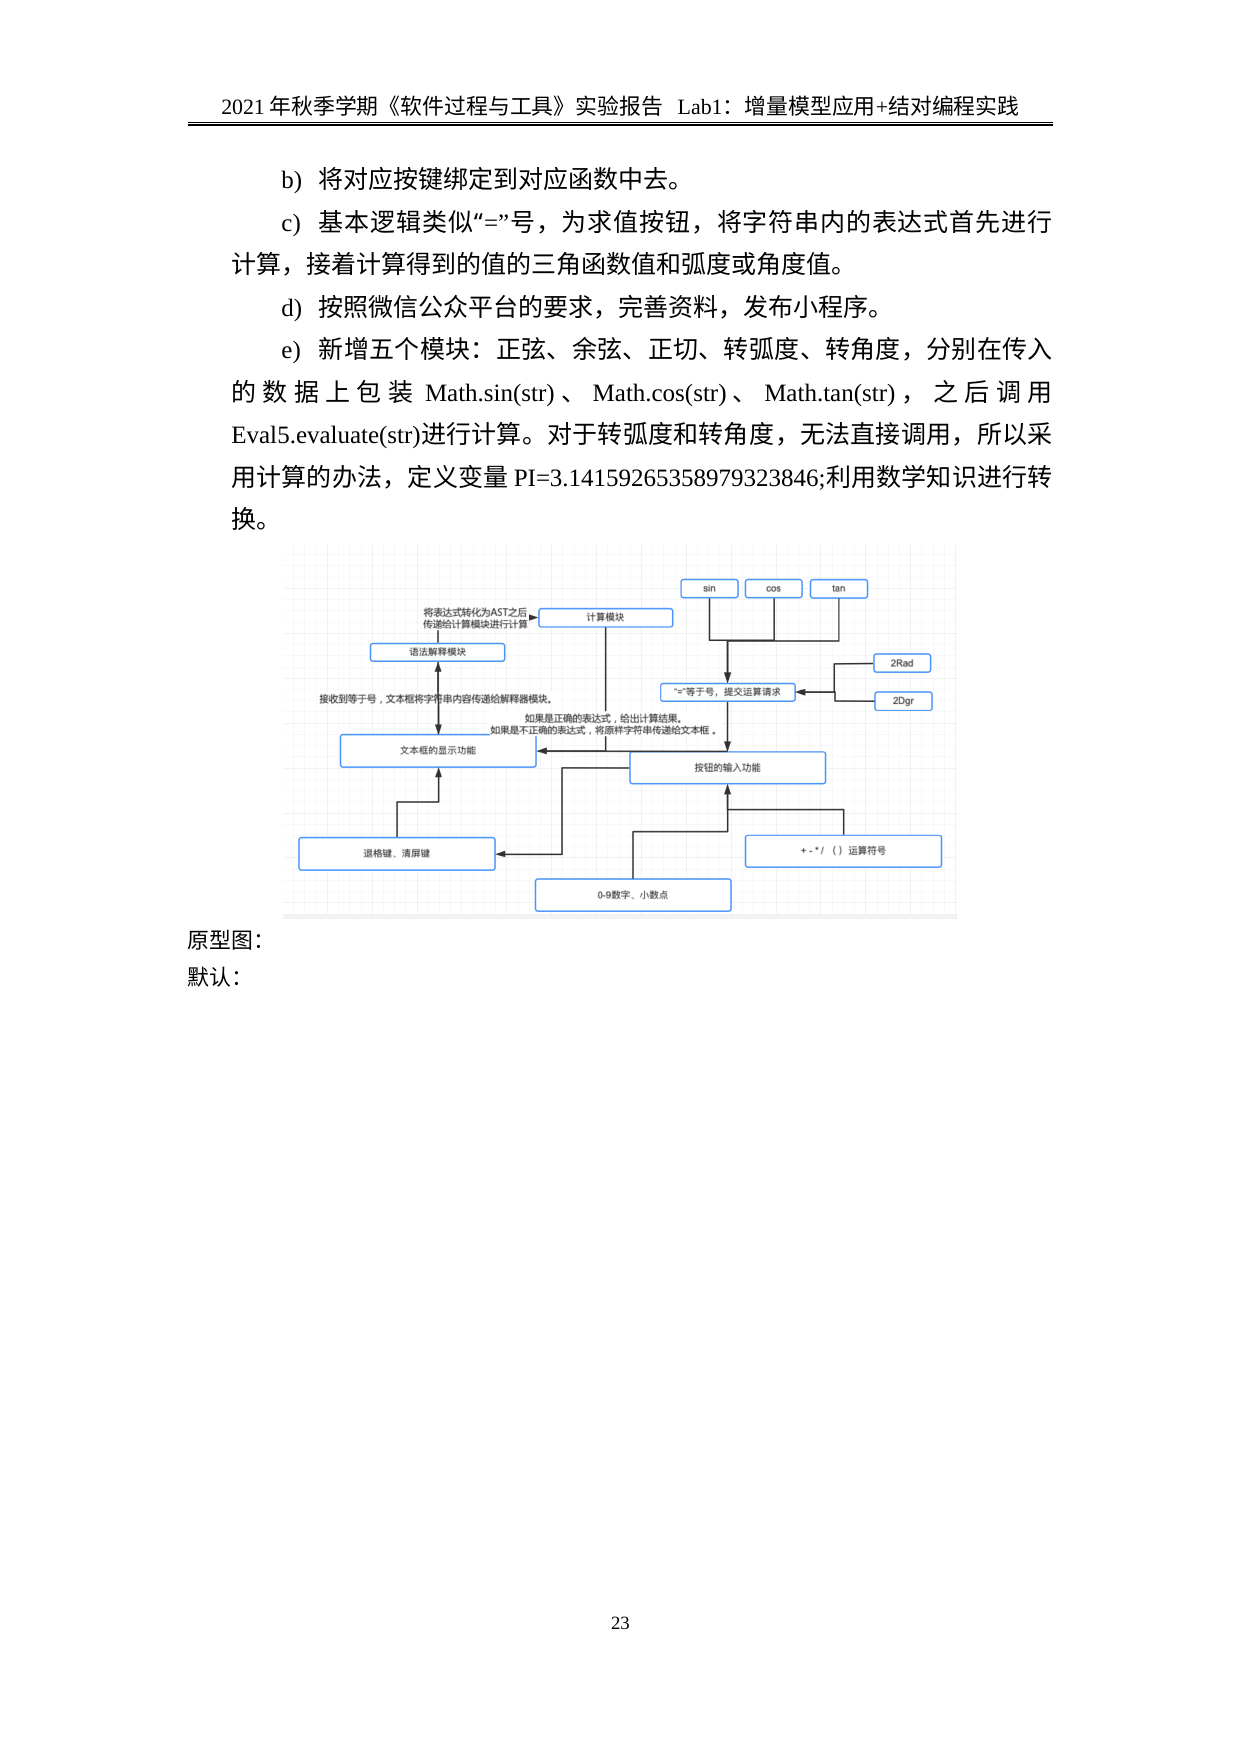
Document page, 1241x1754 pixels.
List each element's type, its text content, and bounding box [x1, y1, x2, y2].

list 原型图： [187, 925, 1053, 954]
list 新增五个模块：正弦、余弦、正切、转弧度、转角度，分别在传入的数据上包装Math.sin(str)、Math.cos(str)、Math.tan(str)，之后调用Eval5.evaluate(str)进行计算。对于转弧度和转角度，无法直接调用，所以采用计算的办法，定义变量PI=3.14159265358979323846;利用数学知识进行转换。 [231, 332, 1053, 536]
picture [283, 544, 958, 919]
list 将对应按键绑定到对应函数中去。 [231, 162, 1053, 196]
list 基本逻辑类似“=”号，为求值按钮，将字符串内的表达式首先进行计算，接着计算得到的值的三角函数值和弧度或角度值。 [231, 204, 1053, 281]
list 默认： [187, 962, 1053, 992]
list 按照微信公众平台的要求，完善资料，发布小程序。 [231, 289, 1053, 323]
